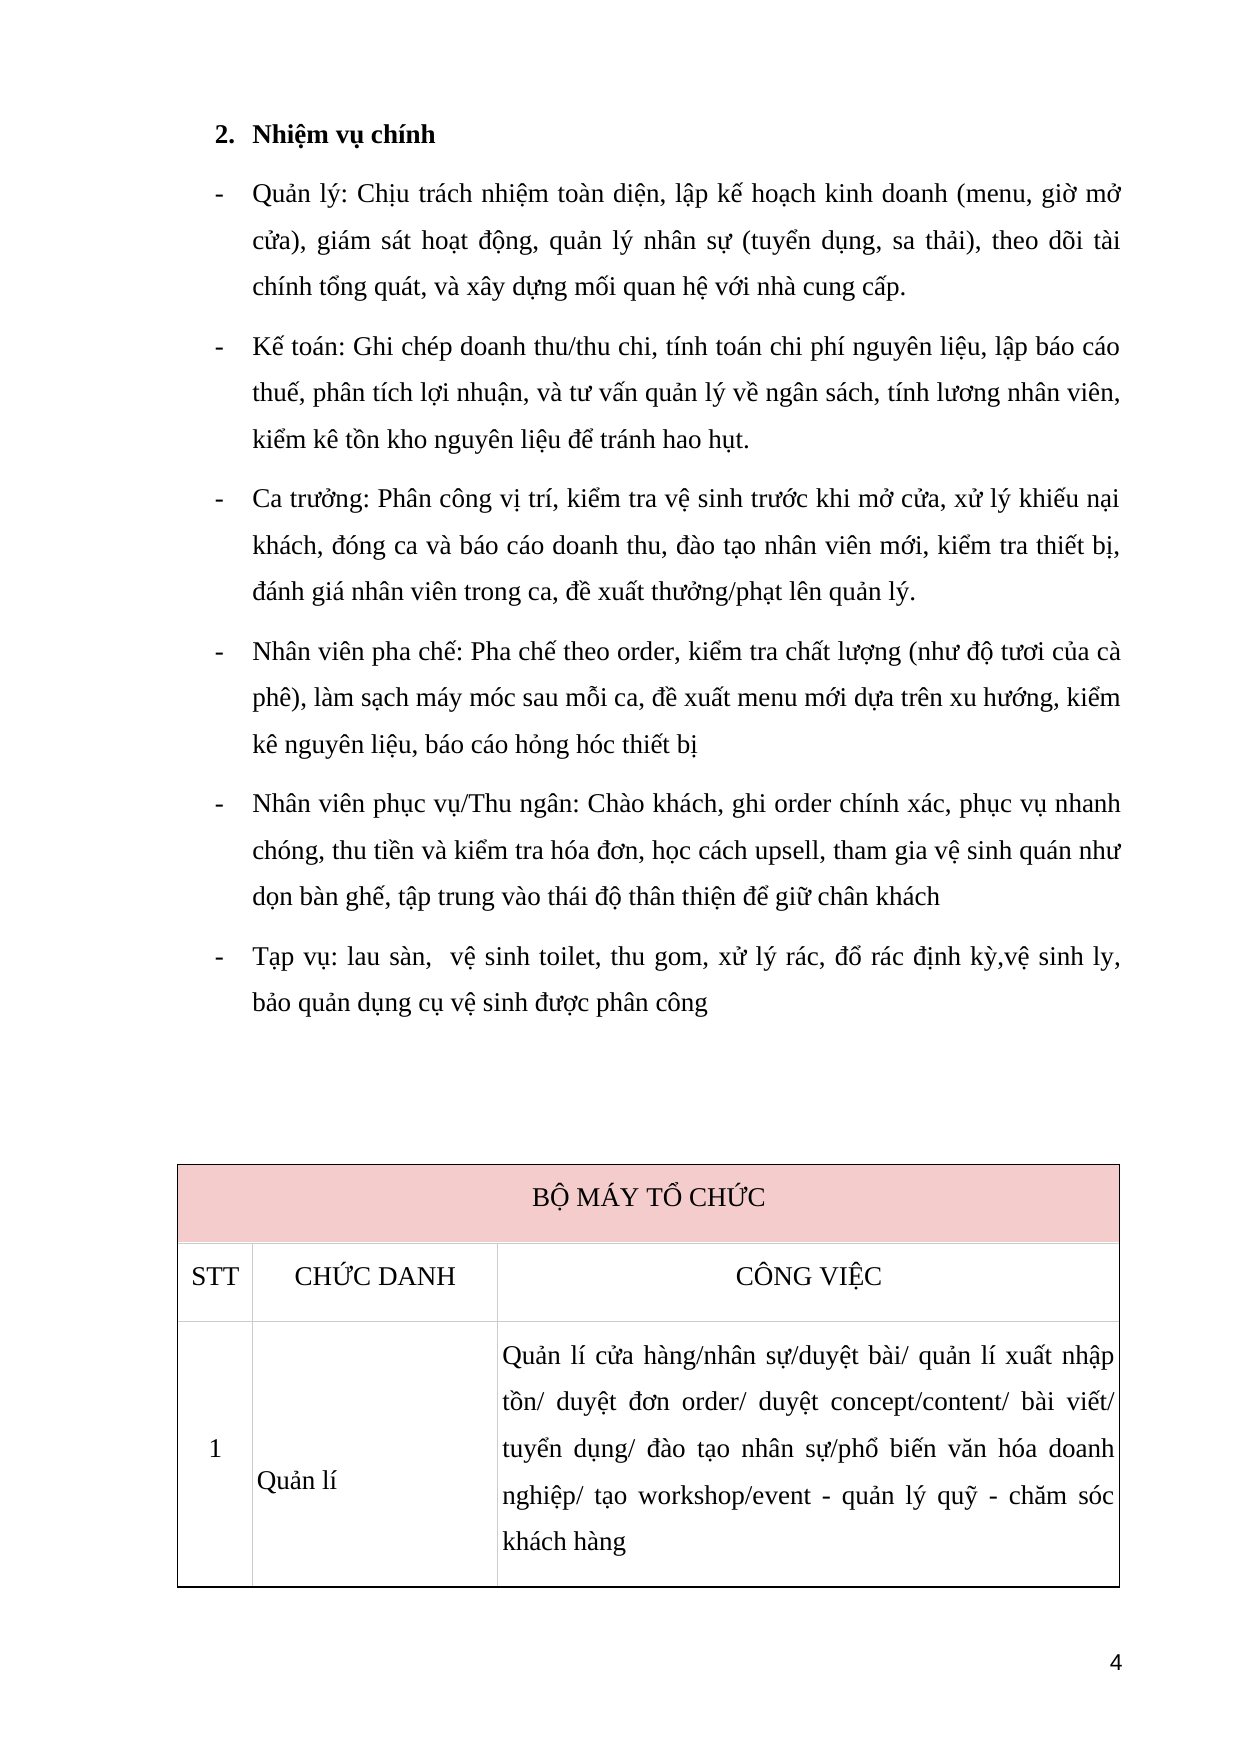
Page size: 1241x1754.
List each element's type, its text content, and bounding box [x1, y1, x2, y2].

table_cell Quản lí cửa hàng/nhân sự/duyệt bài/ quản lí xuất nhập tồn/ duyệt đơn order/ duyệt concept/content/ bài viết/ tuyển dụng/ đào tạo nhân sự/phổ biến văn hóa doanh nghiệp/ tạo workshop/event - quản lý quỹ - chăm sóc khách hàng [498, 1322, 1119, 1586]
list Quản lý: Chịu trách nhiệm toàn diện, lập kế hoạch kinh doanh (menu, giờ mở cửa), giám sát hoạt động, quản lý nhân sự (tuyển dụng, sa thải), theo dõi tài chính tổng quát, và xây dựng mối quan hệ với nhà cung cấp. [214, 177, 1122, 302]
subtitle Nhiệm vụ chính [214, 118, 1122, 149]
list Nhân viên pha chế: Pha chế theo order, kiểm tra chất lượng (như độ tươi của cà phê), làm sạch máy móc sau mỗi ca, đề xuất menu mới dựa trên xu hướng, kiểm kê nguyên liệu, báo cáo hỏng hóc thiết bị [214, 635, 1122, 759]
table_cell Quản lí [253, 1322, 497, 1586]
list Tạp vụ: lau sàn, vệ sinh toilet, thu gom, xử lý rác, đổ rác định kỳ,vệ sinh ly, bảo quản dụng cụ vệ sinh được phân công [214, 940, 1122, 1017]
table_cell STT [178, 1244, 252, 1321]
table_cell CÔNG VIỆC [498, 1244, 1119, 1321]
table_header BỘ MÁY TỔ CHỨC [178, 1165, 1119, 1242]
list Ca trưởng: Phân công vị trí, kiểm tra vệ sinh trước khi mở cửa, xử lý khiếu nại khách, đóng ca và báo cáo doanh thu, đào tạo nhân viên mới, kiểm tra thiết bị, đánh giá nhân viên trong ca, đề xuất thưởng/phạt lên quản lý. [214, 482, 1122, 607]
list Kế toán: Ghi chép doanh thu/thu chi, tính toán chi phí nguyên liệu, lập báo cáo thuế, phân tích lợi nhuận, và tư vấn quản lý về ngân sách, tính lương nhân viên, kiểm kê tồn kho nguyên liệu để tránh hao hụt. [214, 330, 1122, 454]
table_cell CHỨC DANH [253, 1244, 497, 1321]
table_cell 1 [178, 1322, 252, 1586]
list Nhân viên phục vụ/Thu ngân: Chào khách, ghi order chính xác, phục vụ nhanh chóng, thu tiền và kiểm tra hóa đơn, học cách upsell, tham gia vệ sinh quán như dọn bàn ghế, tập trung vào thái độ thân thiện để giữ chân khách [214, 787, 1122, 912]
